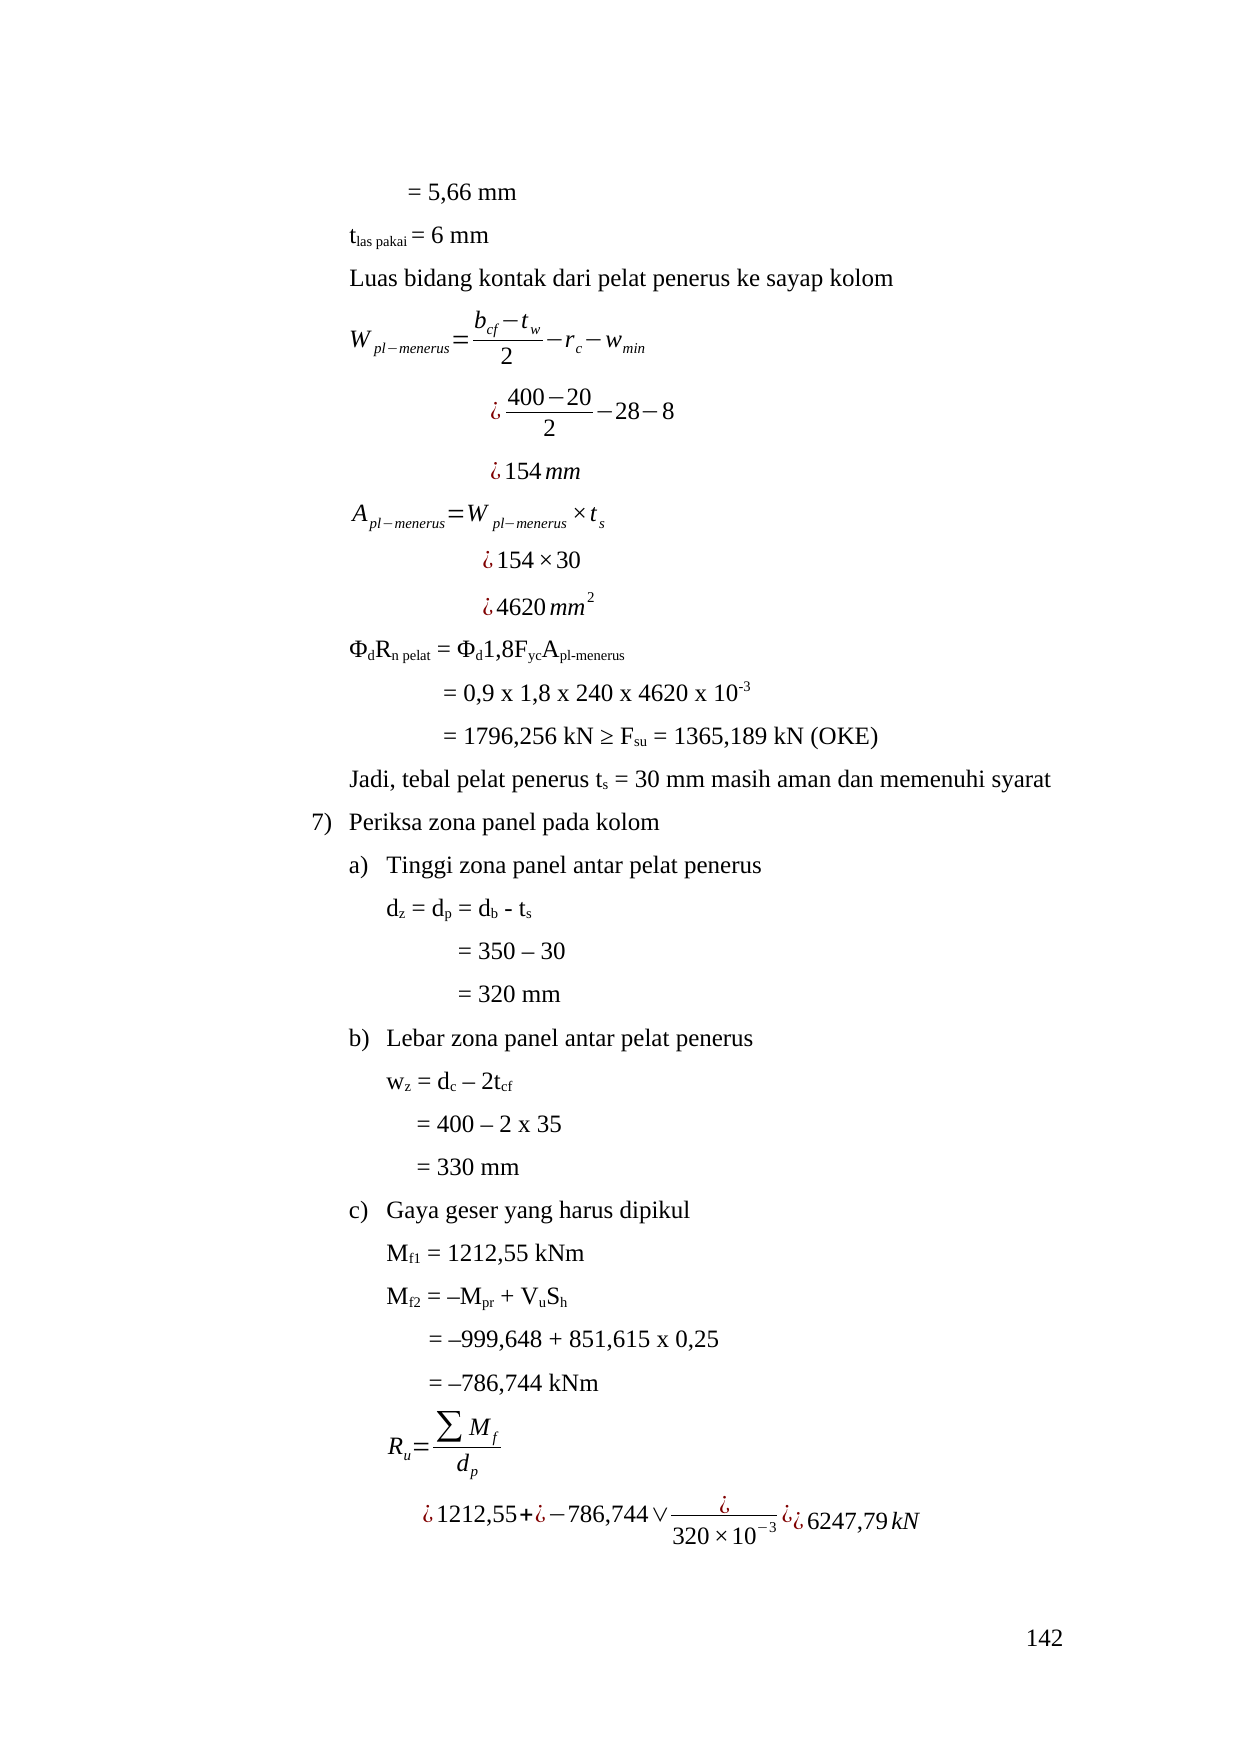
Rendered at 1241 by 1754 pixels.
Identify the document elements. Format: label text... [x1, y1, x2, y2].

list Lebar zona panel antar pelat penerus [349, 1023, 1063, 1051]
list ΦdRn pelat = Φd1,8FycApl-menerus [349, 634, 1063, 663]
list Mf1 = 1212,55 kNm [386, 1238, 1063, 1267]
list Gaya geser yang harus dipikul [349, 1195, 1063, 1224]
list = 320 mm [458, 979, 1063, 1008]
list = 400 – 2 x 35 [416, 1109, 1063, 1138]
list wz = dc – 2tcf [386, 1066, 1063, 1094]
list = 5,66 mm [407, 177, 1063, 206]
list Luas bidang kontak dari pelat penerus ke sayap kolom [349, 263, 1063, 292]
list = 350 – 30 [458, 936, 1063, 965]
list Mf2 = –Mpr + VuSh [386, 1281, 1063, 1310]
list = 330 mm [416, 1152, 1063, 1181]
list = –786,744 kNm [428, 1368, 1063, 1396]
list Periksa zona panel pada kolom [311, 807, 1063, 836]
list = 1796,256 kN ≥ Fsu = 1365,189 kN (OKE) [443, 721, 1063, 749]
list dz = dp = db - ts [386, 893, 1063, 922]
list Tinggi zona panel antar pelat penerus [349, 850, 1063, 879]
list Jadi, tebal pelat penerus ts = 30 mm masih aman dan memenuhi syarat [349, 764, 1063, 793]
list = 0,9 x 1,8 x 240 x 4620 x 10-3 [443, 678, 1063, 706]
list tlas pakai = 6 mm [349, 220, 1063, 249]
list = –999,648 + 851,615 x 0,25 [428, 1324, 1063, 1353]
